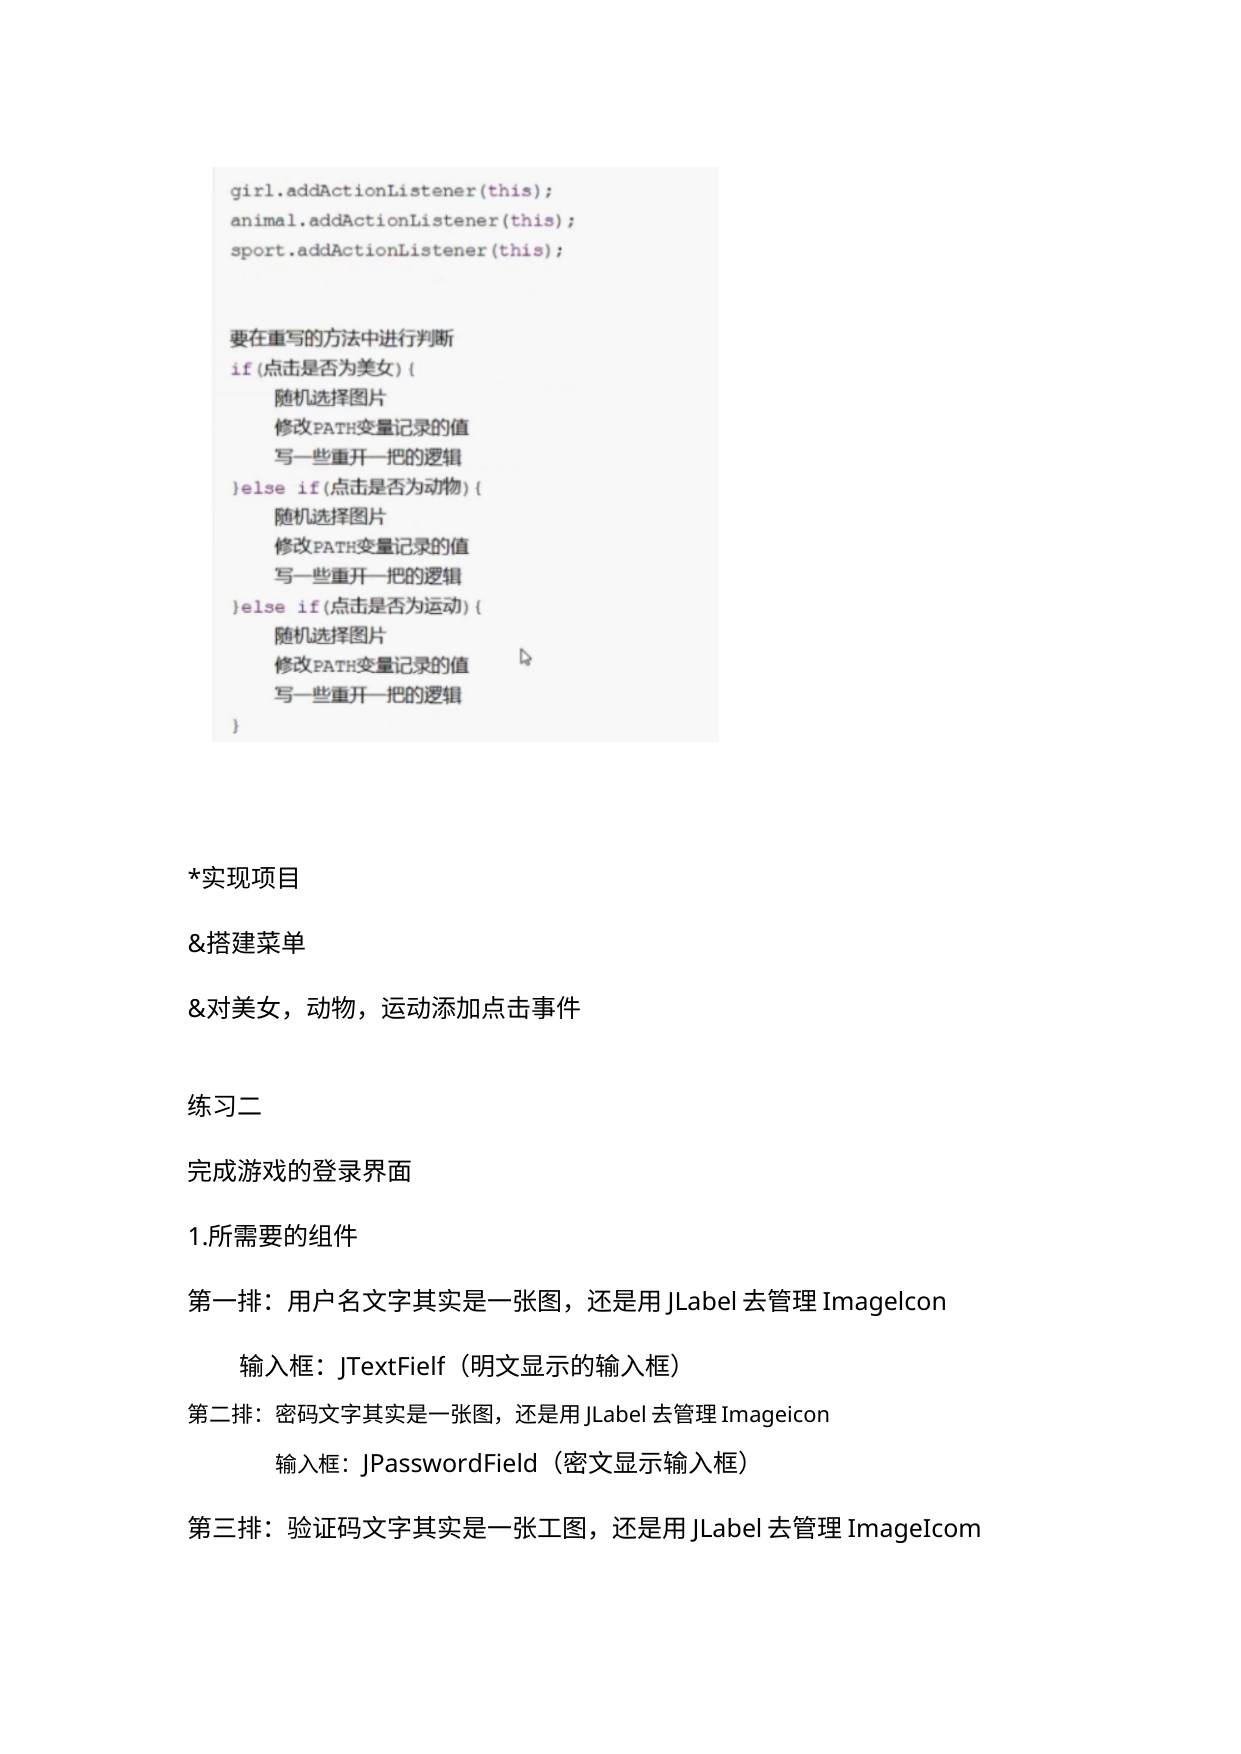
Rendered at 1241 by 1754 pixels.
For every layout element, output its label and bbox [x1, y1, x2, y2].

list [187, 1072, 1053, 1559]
picture [187, 167, 719, 742]
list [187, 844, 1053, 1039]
